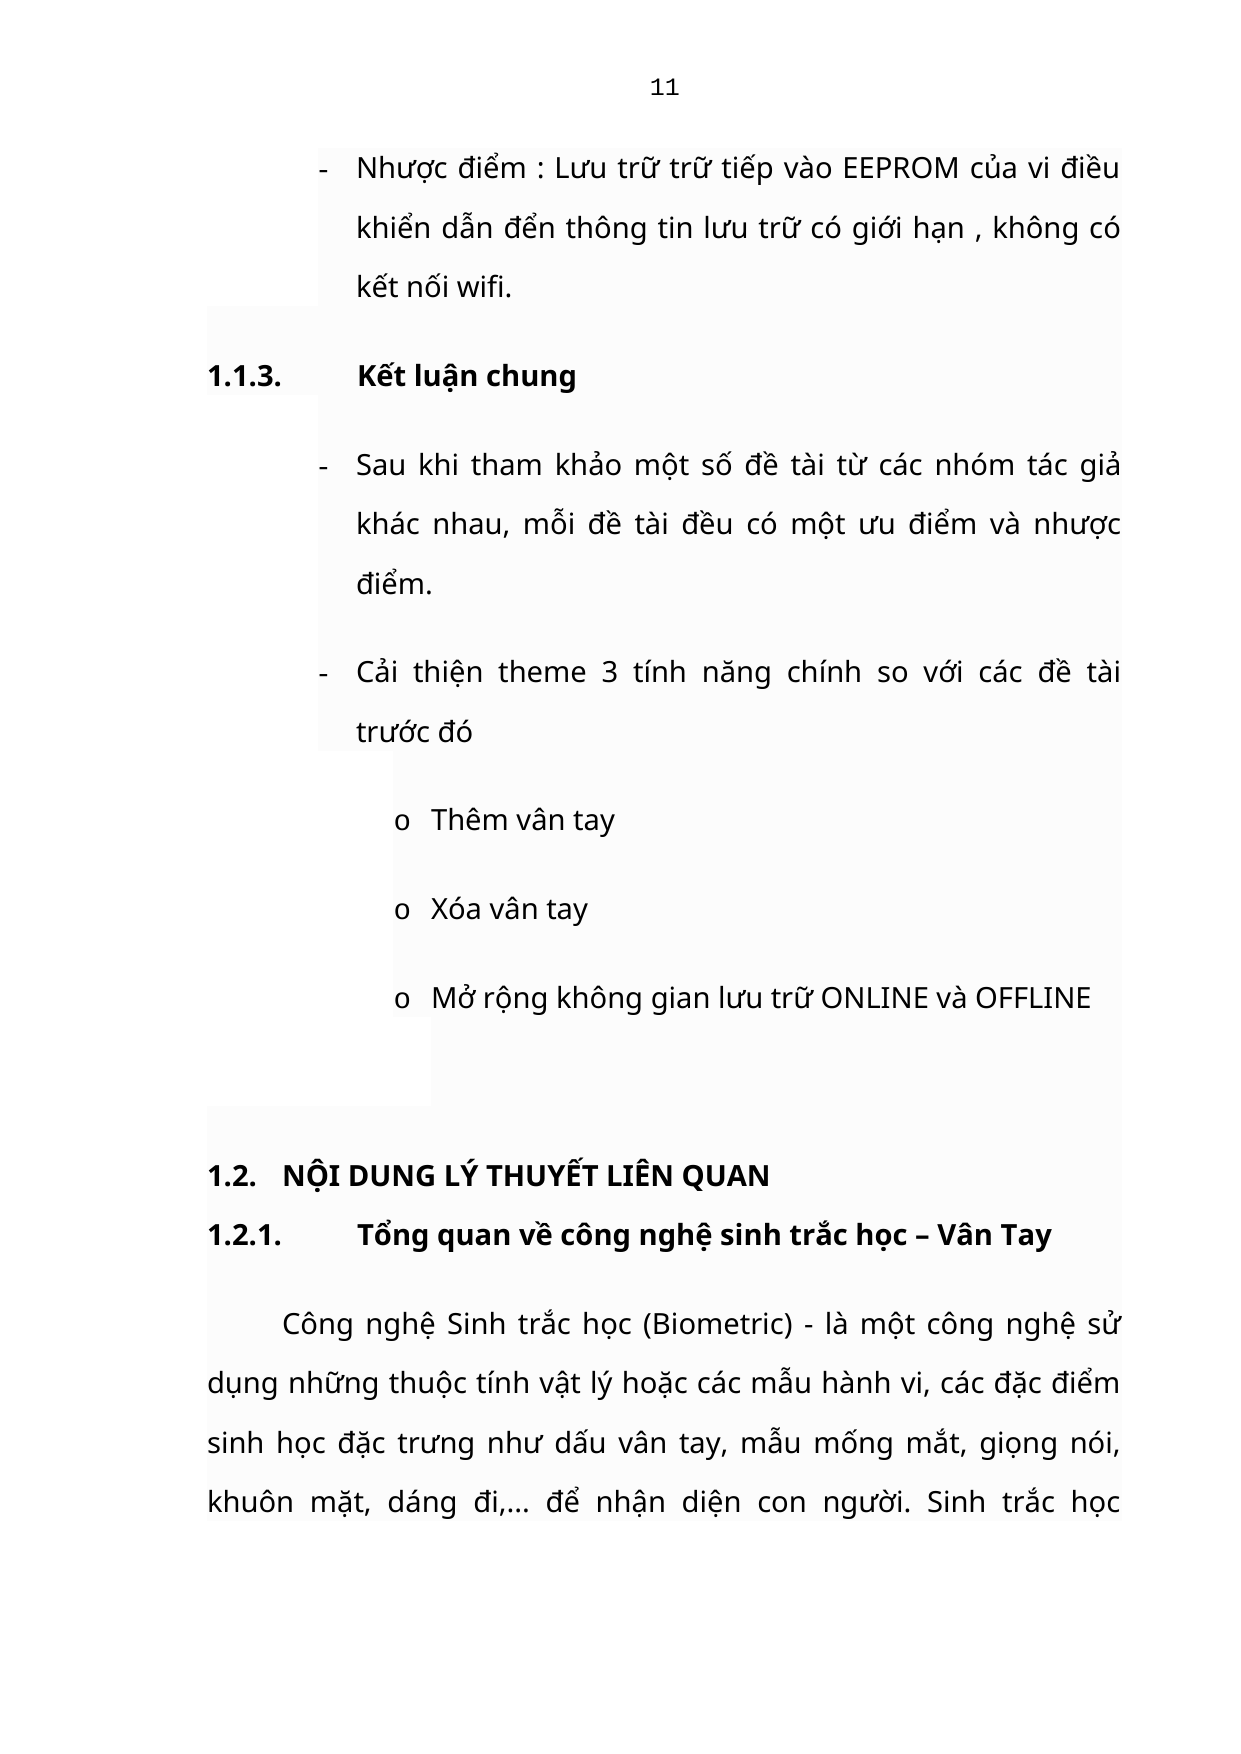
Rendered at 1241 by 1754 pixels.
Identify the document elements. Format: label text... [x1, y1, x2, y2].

list Tổng quan về công nghệ sinh trắc học – Vân Tay [207, 1215, 1122, 1254]
list Thêm vân tay [393, 800, 1122, 839]
list Nhược điểm : Lưu trữ trữ tiếp vào EEPROM của vi điều khiển dẫn đển thông tin lưu trữ có giới hạn , không có kết nối wifi. [318, 148, 1122, 306]
list Mở rộng không gian lưu trữ ONLINE và OFFLINE [393, 978, 1122, 1017]
list Cải thiện theme 3 tính năng chính so với các đề tài trước đó [318, 652, 1122, 751]
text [207, 1303, 1122, 1521]
list Sau khi tham khảo một số đề tài từ các nhóm tác giả khác nhau, mỗi đề tài đều có một ưu điểm và nhược điểm. [318, 444, 1122, 603]
list Xóa vân tay [393, 889, 1122, 928]
list NỘI DUNG LÝ THUYẾT LIÊN QUAN [207, 1155, 1122, 1195]
list Kết luận chung [207, 355, 1122, 395]
